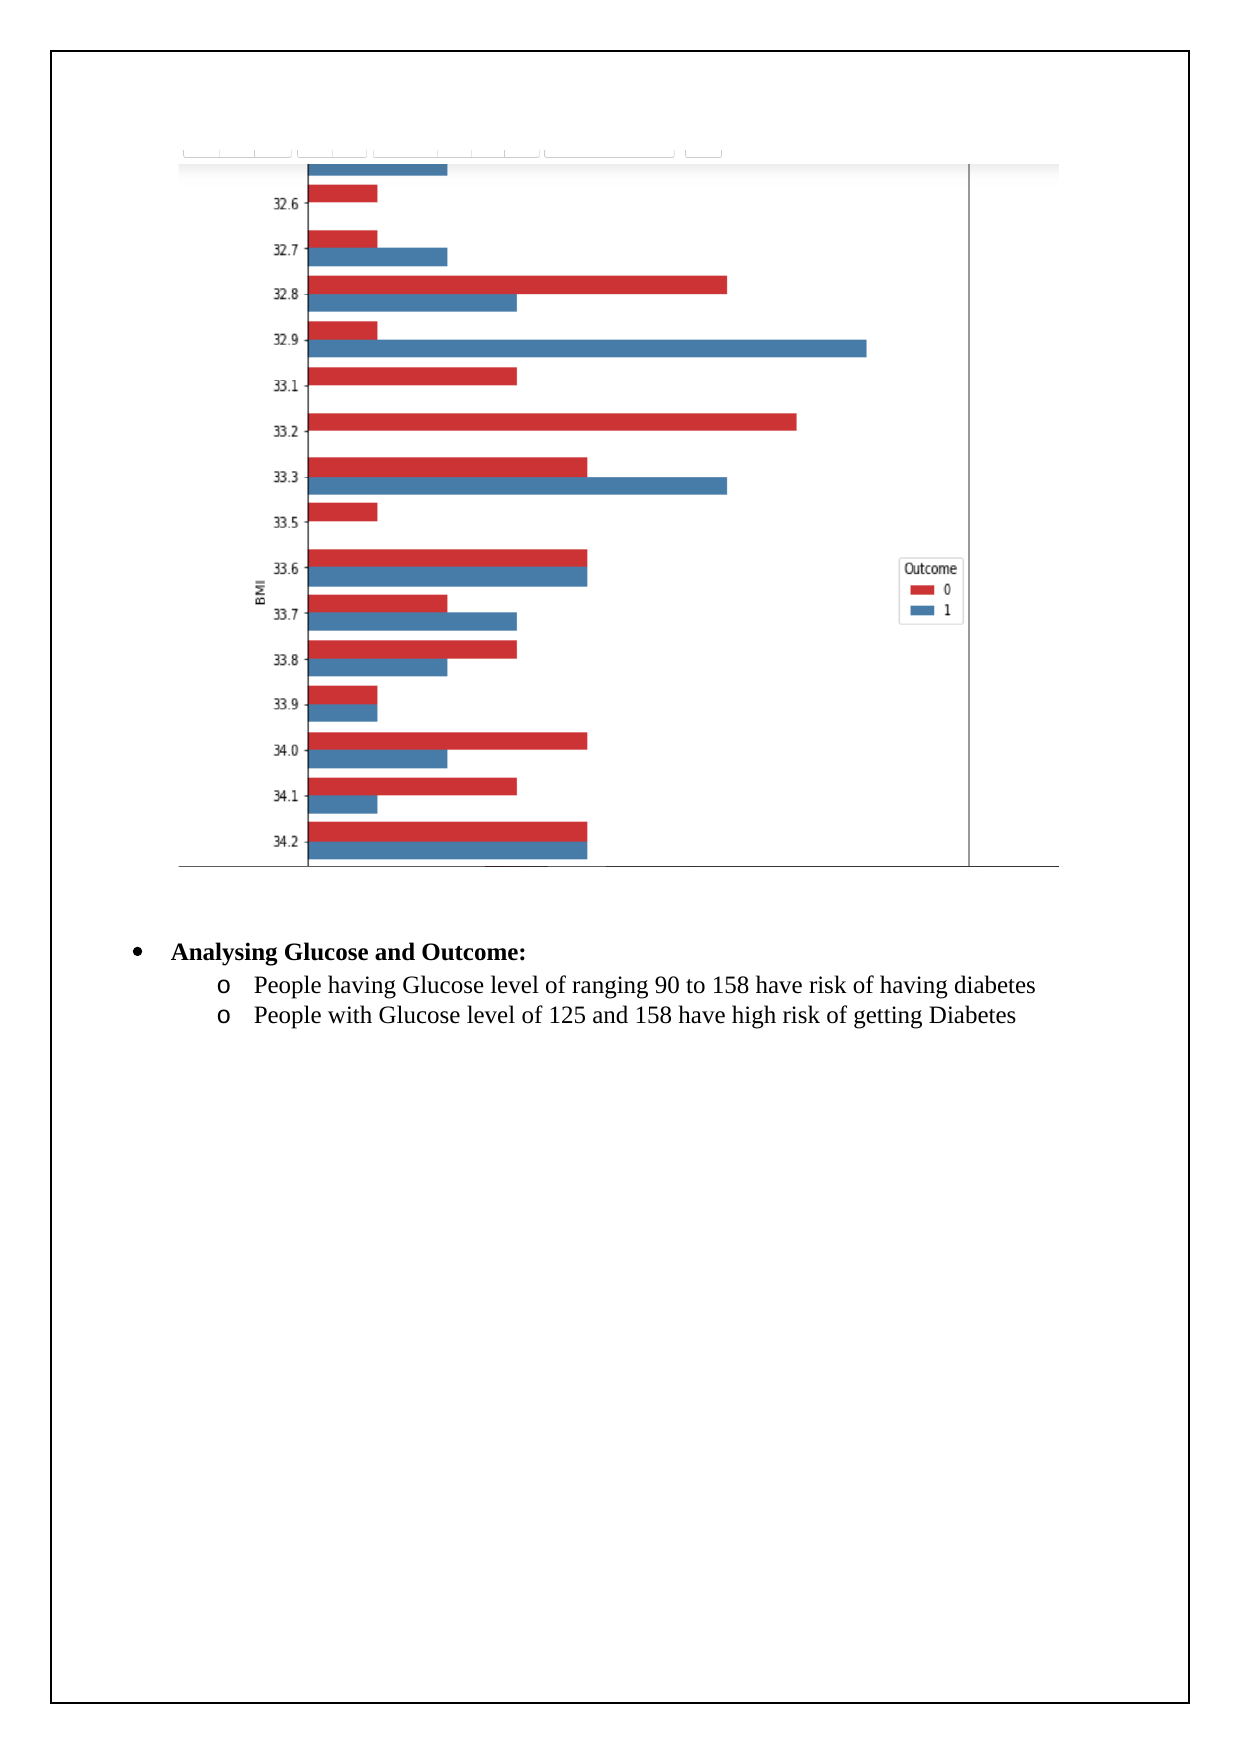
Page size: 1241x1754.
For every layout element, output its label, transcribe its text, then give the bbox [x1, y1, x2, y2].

list Analysing Glucose and Outcome: [133, 937, 1090, 966]
list People with Glucose level of 125 and 158 have high risk of getting Diabetes [216, 1001, 1090, 1031]
picture [178, 150, 1059, 867]
list People having Glucose level of ranging 90 to 158 have risk of having diabetes [216, 970, 1090, 1001]
